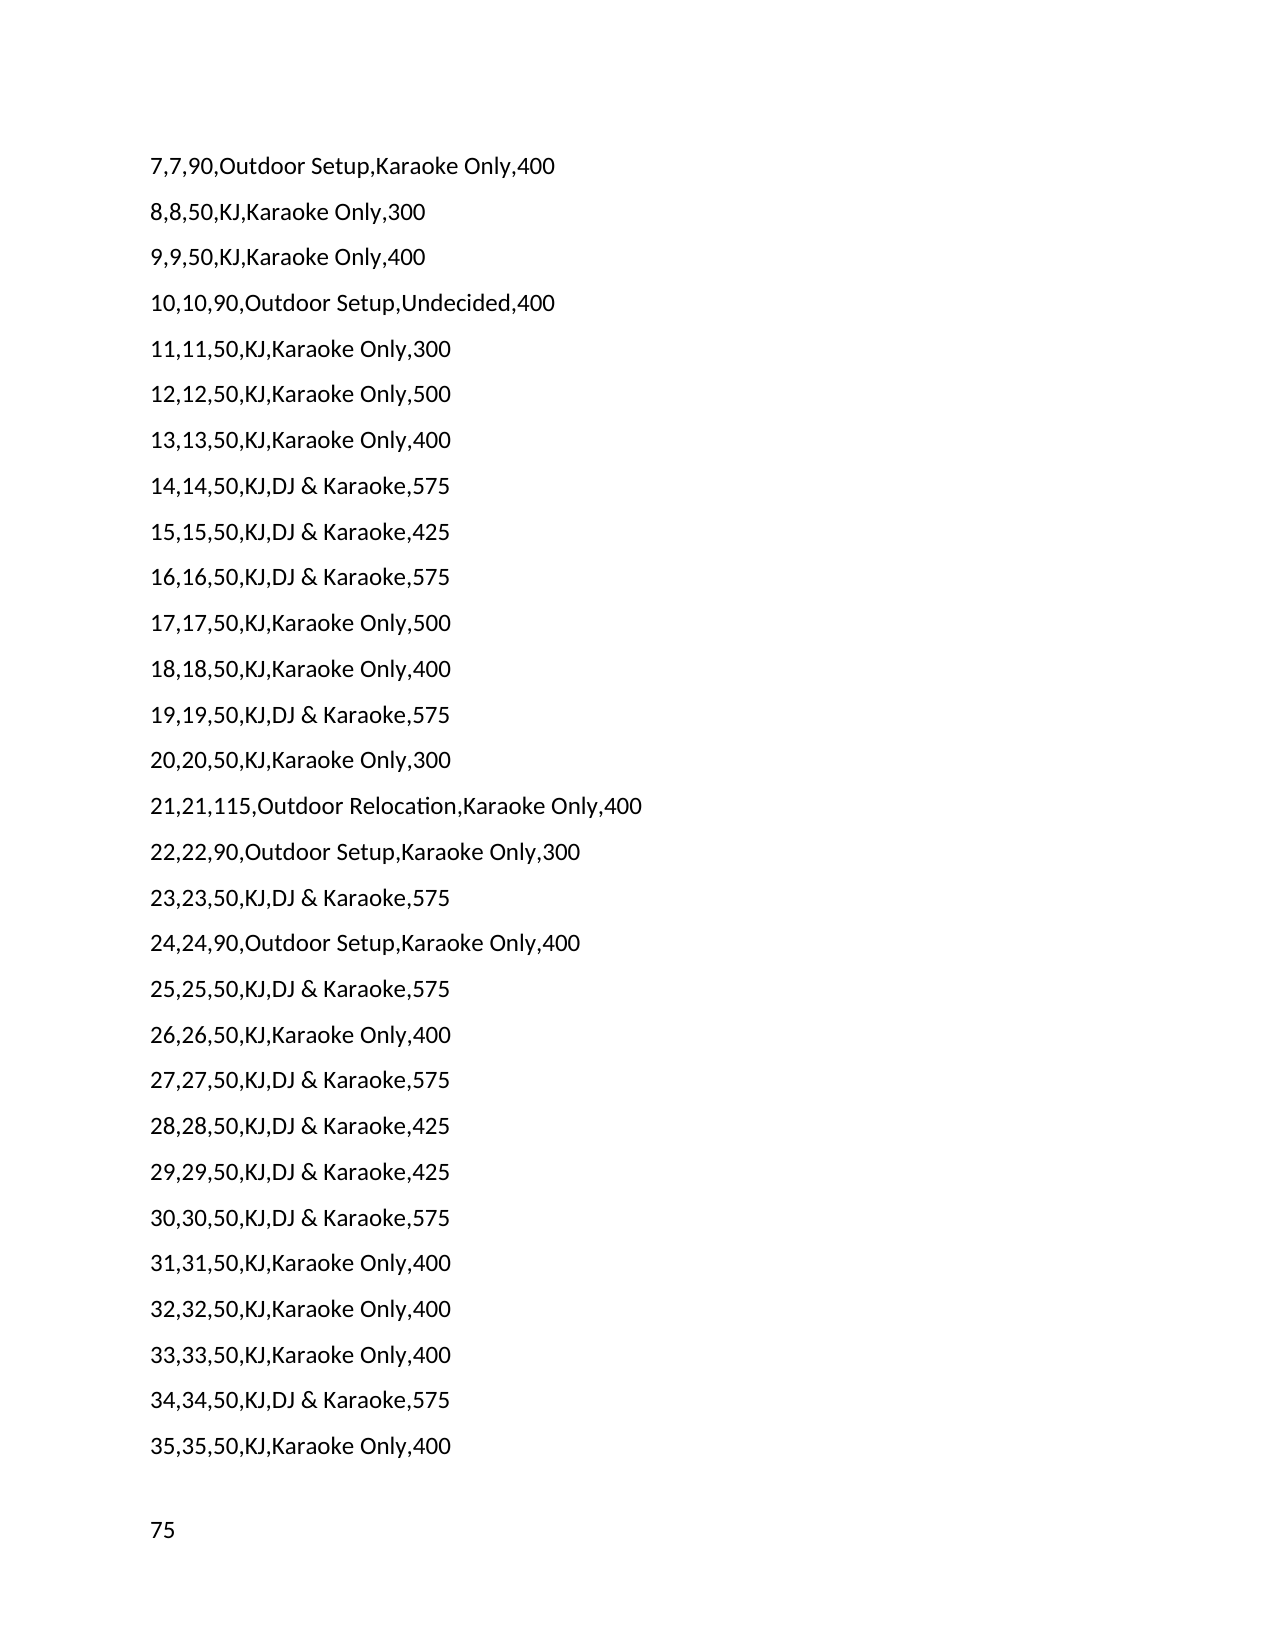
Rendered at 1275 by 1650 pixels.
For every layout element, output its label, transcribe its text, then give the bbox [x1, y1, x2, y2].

text 29,29,50,KJ,DJ & Karaoke,425 [150, 1156, 1125, 1187]
text 18,18,50,KJ,Karaoke Only,400 [150, 653, 1125, 683]
text 10,10,90,Outdoor Setup,Undecided,400 [150, 287, 1125, 318]
text 7,7,90,Outdoor Setup,Karaoke Only,400 [150, 150, 1125, 181]
text 11,11,50,KJ,Karaoke Only,300 [150, 333, 1125, 363]
text 20,20,50,KJ,Karaoke Only,300 [150, 744, 1125, 775]
text 19,19,50,KJ,DJ & Karaoke,575 [150, 699, 1125, 729]
text 8,8,50,KJ,Karaoke Only,300 [150, 196, 1125, 226]
text 27,27,50,KJ,DJ & Karaoke,575 [150, 1064, 1125, 1095]
text 21,21,115,Outdoor Relocation,Karaoke Only,400 [150, 790, 1125, 821]
text 33,33,50,KJ,Karaoke Only,400 [150, 1339, 1125, 1369]
text 30,30,50,KJ,DJ & Karaoke,575 [150, 1202, 1125, 1232]
text 15,15,50,KJ,DJ & Karaoke,425 [150, 516, 1125, 546]
text 16,16,50,KJ,DJ & Karaoke,575 [150, 562, 1125, 592]
text 28,28,50,KJ,DJ & Karaoke,425 [150, 1110, 1125, 1141]
text 24,24,90,Outdoor Setup,Karaoke Only,400 [150, 927, 1125, 958]
text 35,35,50,KJ,Karaoke Only,400 [150, 1430, 1125, 1461]
text 14,14,50,KJ,DJ & Karaoke,575 [150, 470, 1125, 501]
text 31,31,50,KJ,Karaoke Only,400 [150, 1247, 1125, 1278]
text 22,22,90,Outdoor Setup,Karaoke Only,300 [150, 836, 1125, 866]
text 13,13,50,KJ,Karaoke Only,400 [150, 424, 1125, 455]
text 25,25,50,KJ,DJ & Karaoke,575 [150, 973, 1125, 1004]
text 23,23,50,KJ,DJ & Karaoke,575 [150, 882, 1125, 912]
text 9,9,50,KJ,Karaoke Only,400 [150, 241, 1125, 272]
text 26,26,50,KJ,Karaoke Only,400 [150, 1019, 1125, 1049]
text 17,17,50,KJ,Karaoke Only,500 [150, 607, 1125, 638]
text 12,12,50,KJ,Karaoke Only,500 [150, 379, 1125, 409]
text 34,34,50,KJ,DJ & Karaoke,575 [150, 1385, 1125, 1415]
text 32,32,50,KJ,Karaoke Only,400 [150, 1293, 1125, 1324]
